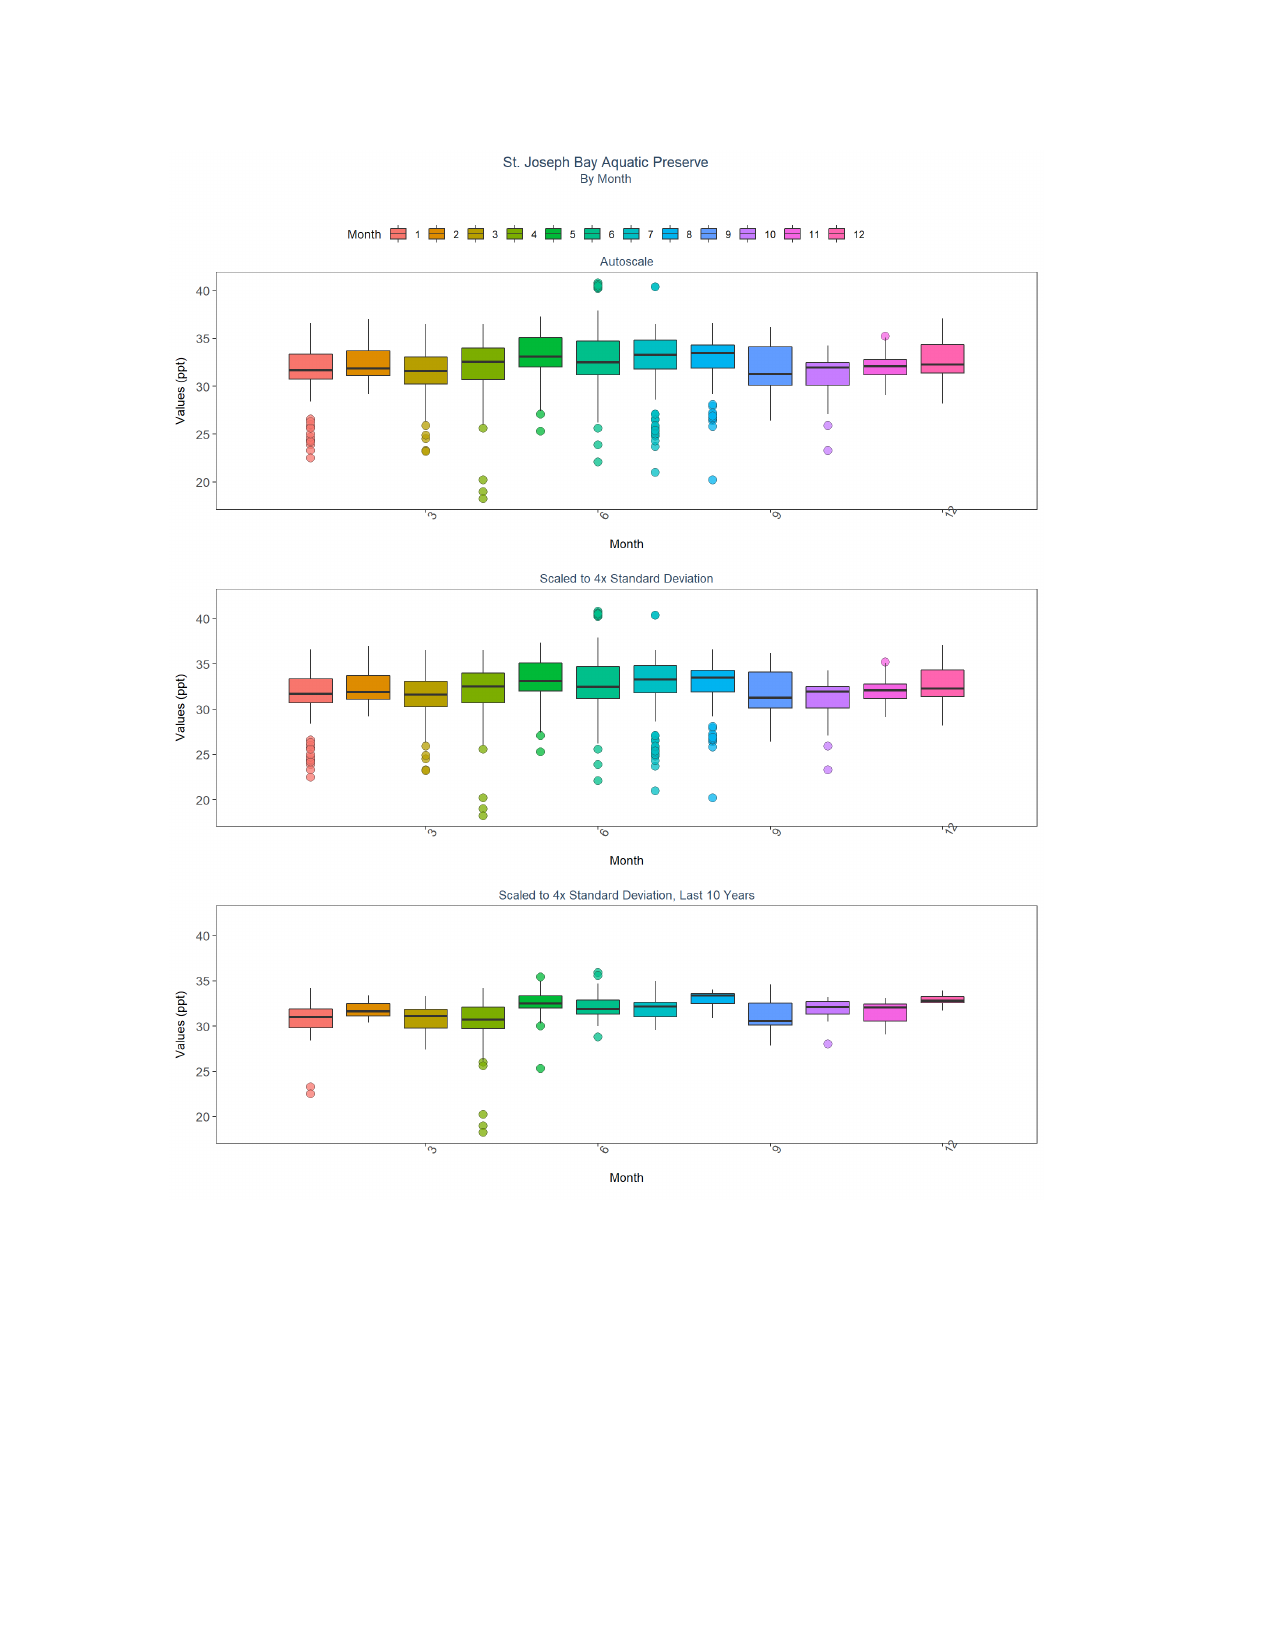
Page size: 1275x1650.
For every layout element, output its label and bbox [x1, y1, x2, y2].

picture [168, 150, 1044, 1200]
